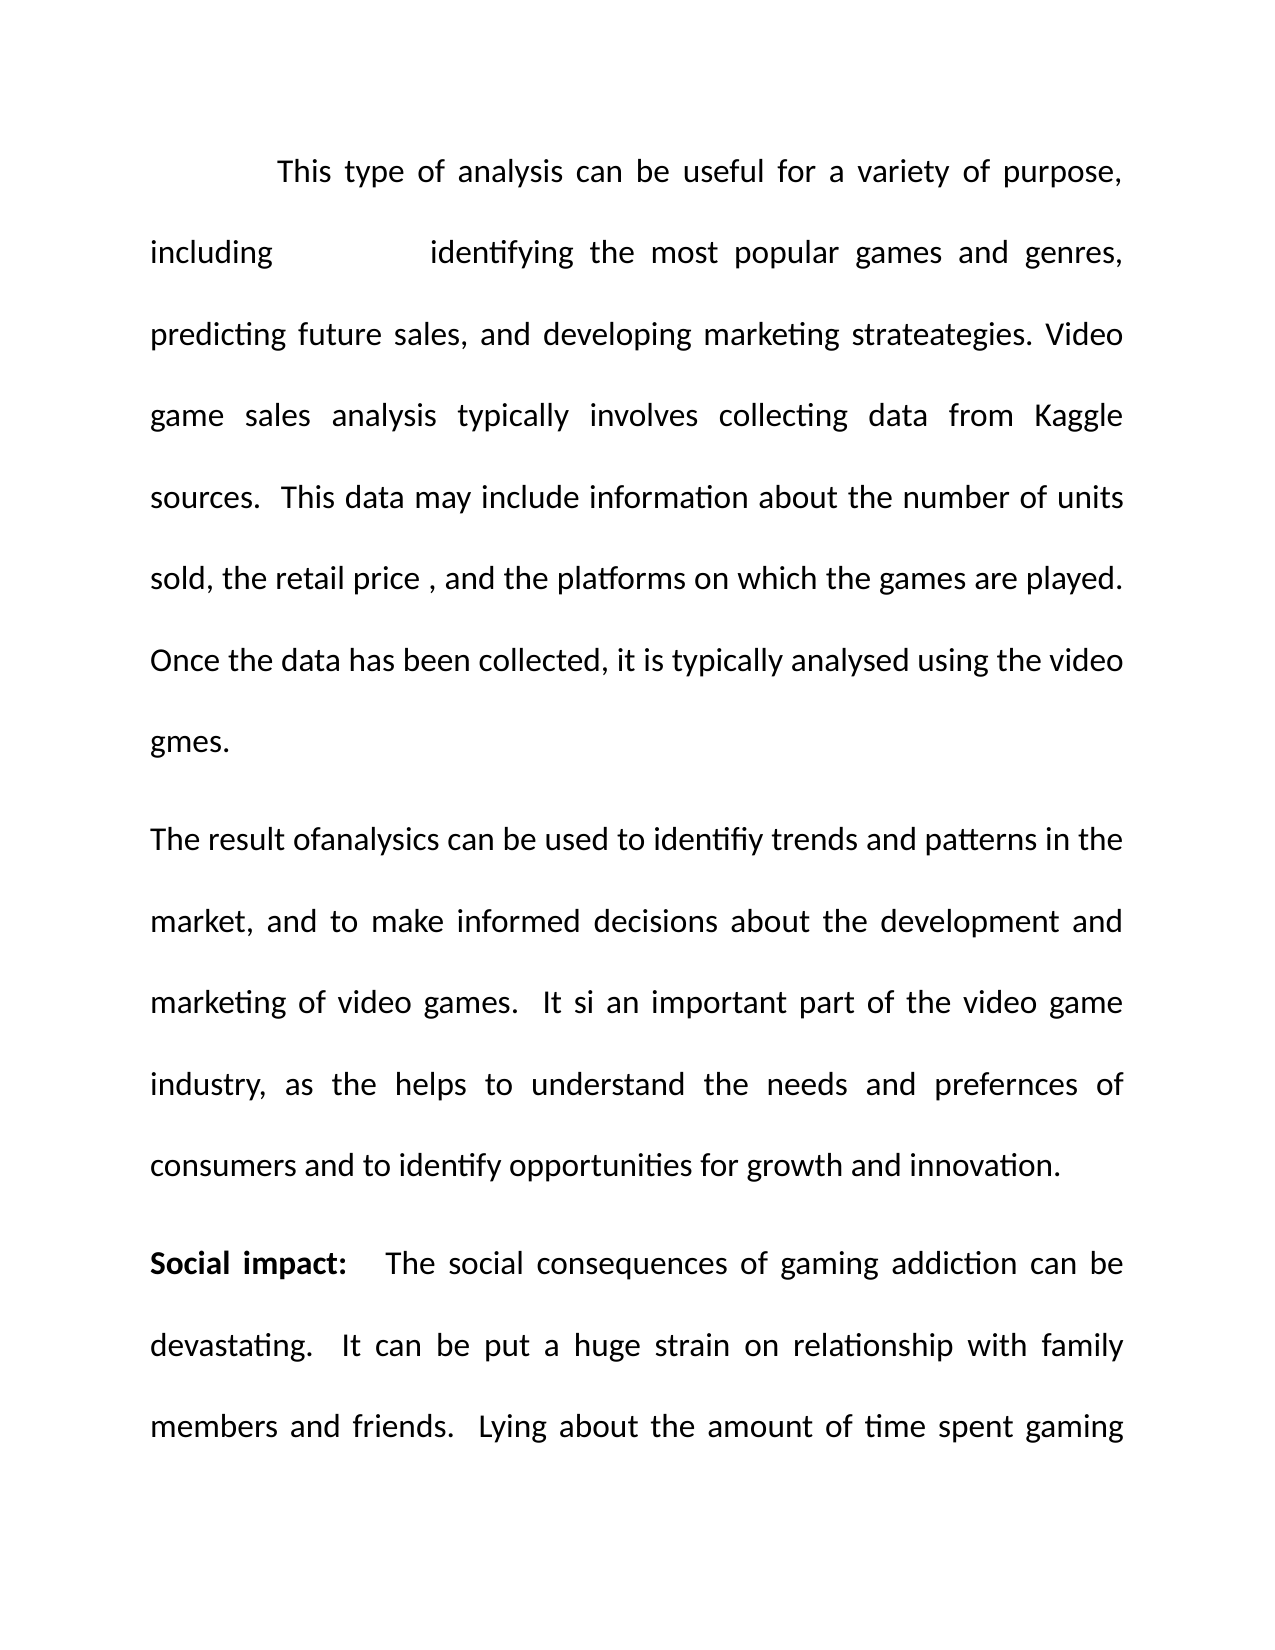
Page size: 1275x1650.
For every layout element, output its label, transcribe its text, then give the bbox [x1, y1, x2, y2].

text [150, 1242, 1125, 1446]
text This type of analysis can be useful for a variety of purpose, including identifying the most popular games and genres, predicting future sales, and developing marketing strateategies. Video game sales analysis typically involves collecting data from Kaggle sources. This data may include information about the number of units sold, the retail price , and the platforms on which the games are played. Once the data has been collected, it is typically analysed using the video gmes. [150, 150, 1125, 761]
text The result ofanalysics can be used to identifiy trends and patterns in the market, and to make informed decisions about the development and marketing of video games. It si an important part of the video game industry, as the helps to understand the needs and prefernces of consumers and to identify opportunities for growth and innovation. [150, 818, 1125, 1185]
